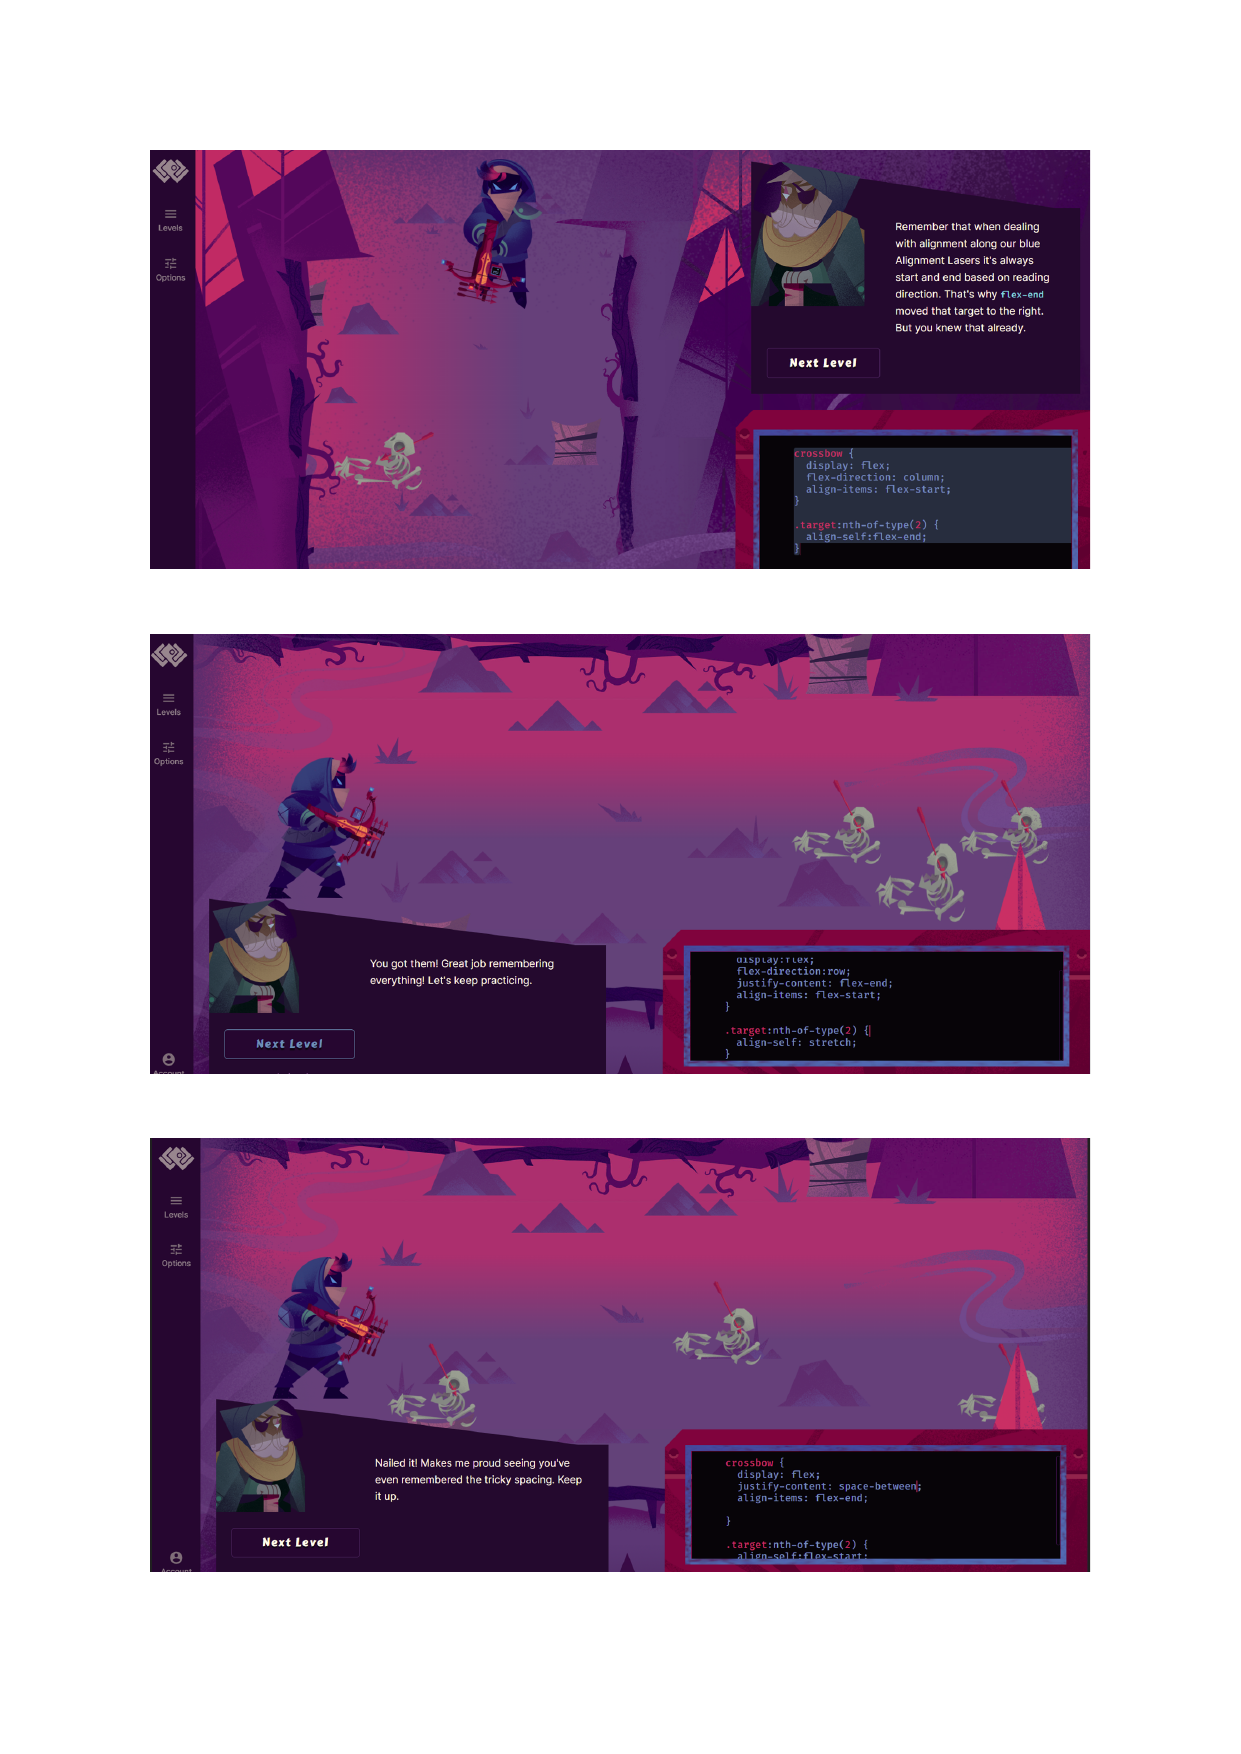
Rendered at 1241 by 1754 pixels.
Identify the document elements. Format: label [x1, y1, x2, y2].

picture [150, 1138, 1091, 1572]
picture [150, 150, 1091, 569]
picture [150, 634, 1091, 1074]
